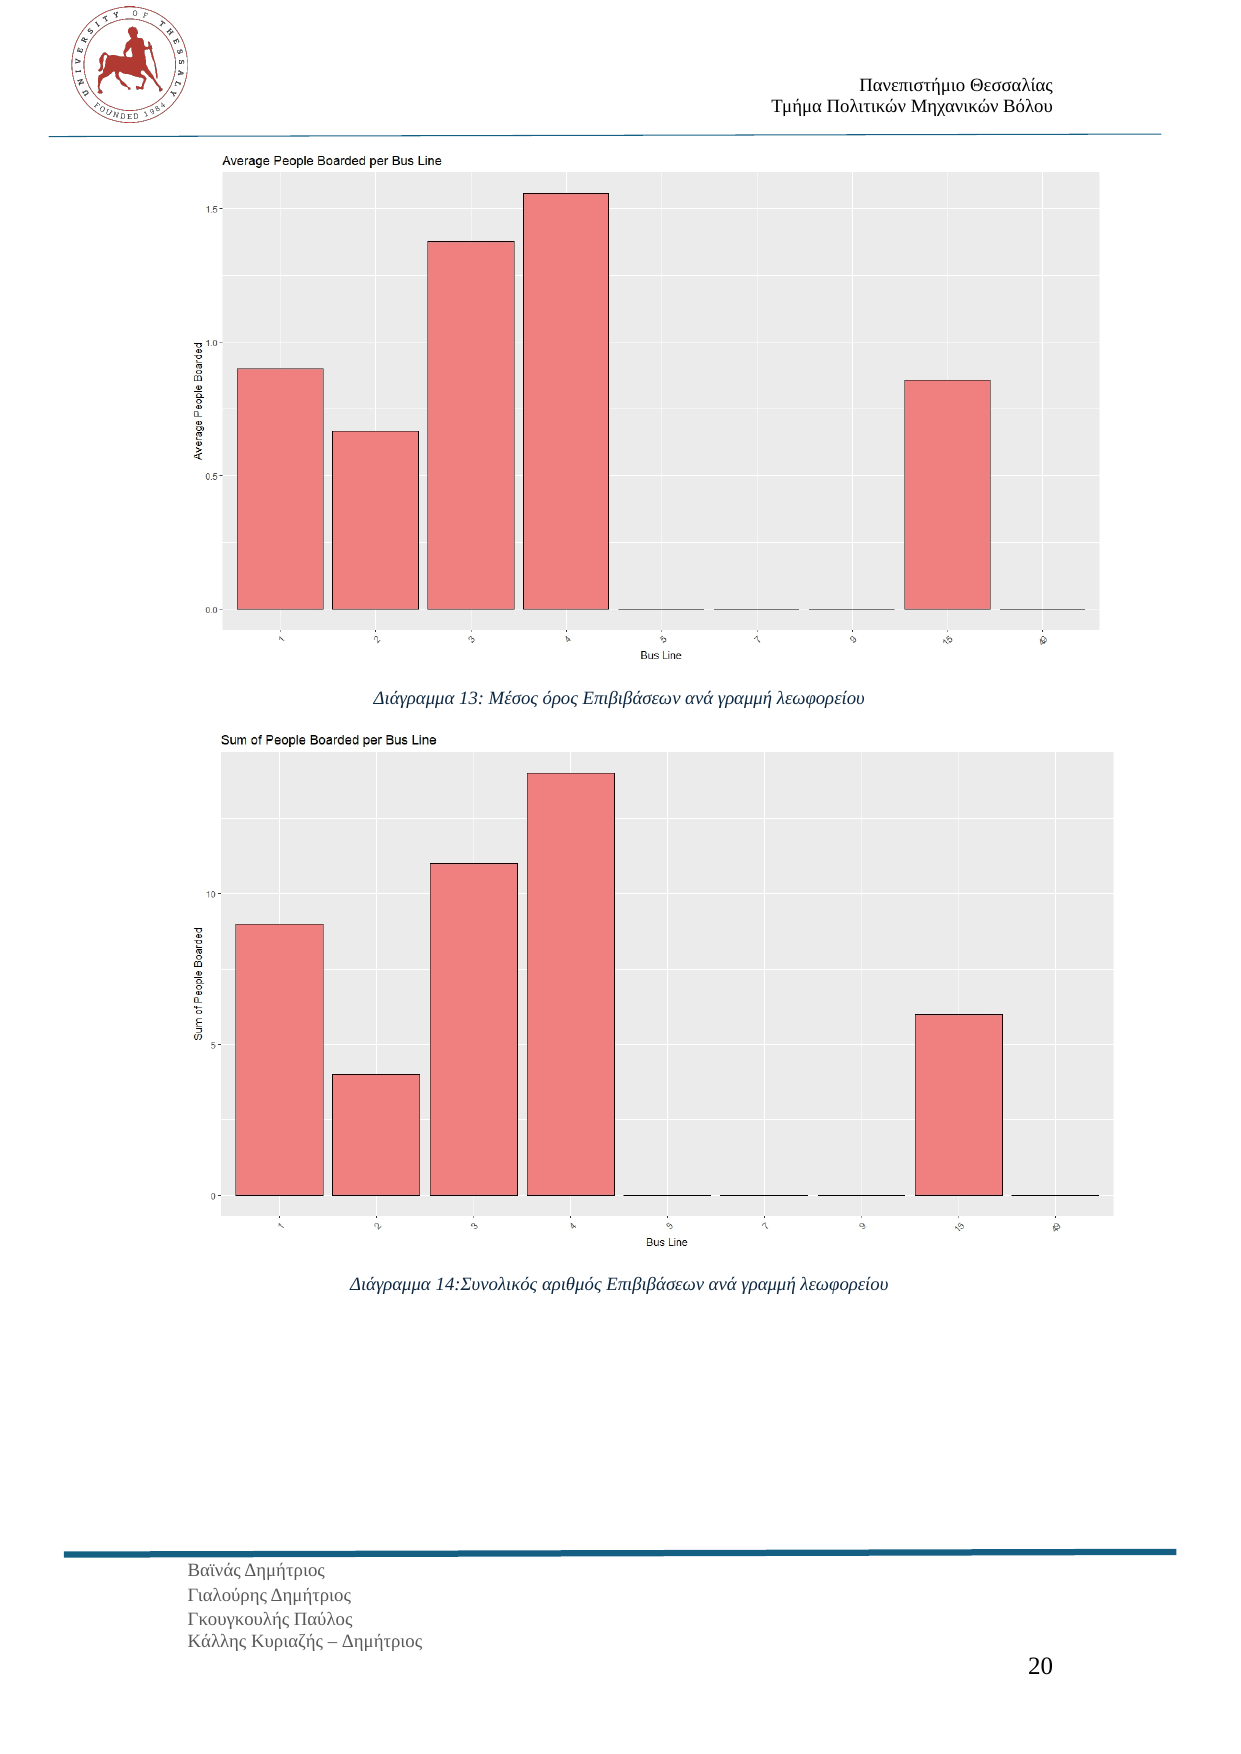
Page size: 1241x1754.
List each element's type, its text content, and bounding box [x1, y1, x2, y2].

picture [187, 728, 1119, 1253]
picture [187, 150, 1105, 666]
picture [71, 6, 188, 123]
